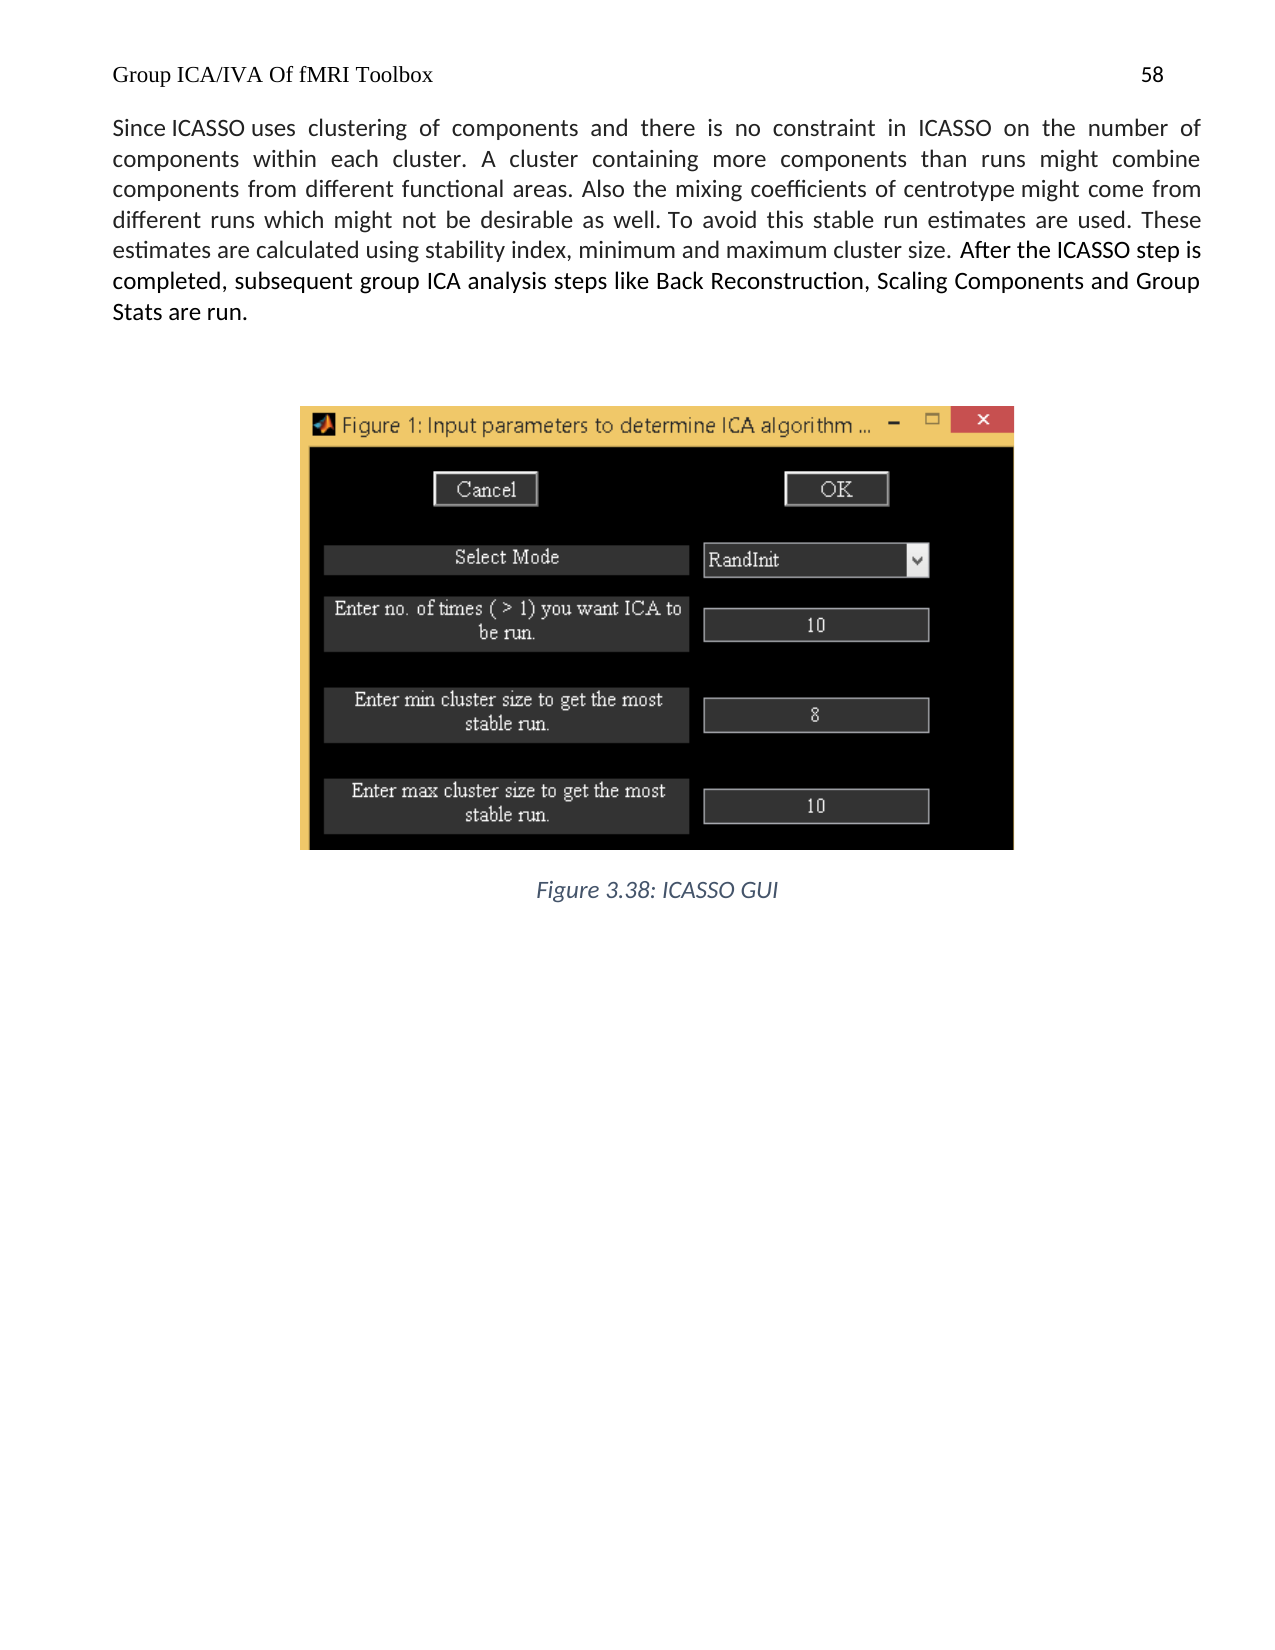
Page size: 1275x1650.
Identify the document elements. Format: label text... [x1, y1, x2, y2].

text Since ICASSO uses clustering of components and there is no constraint in ICASSO on the number of components within each cluster. A cluster containing more components than runs might combine components from different functional areas. Also the mixing coefficients of centrotype might come from different runs which might not be desirable as well. To avoid this stable run estimates are used. These estimates are calculated using stability index, minimum and maximum cluster size. After the ICASSO step is completed, subsequent group ICA analysis steps like Back Reconstruction, Scaling Components and Group Stats are run. [112, 113, 1202, 326]
picture [300, 406, 1015, 850]
